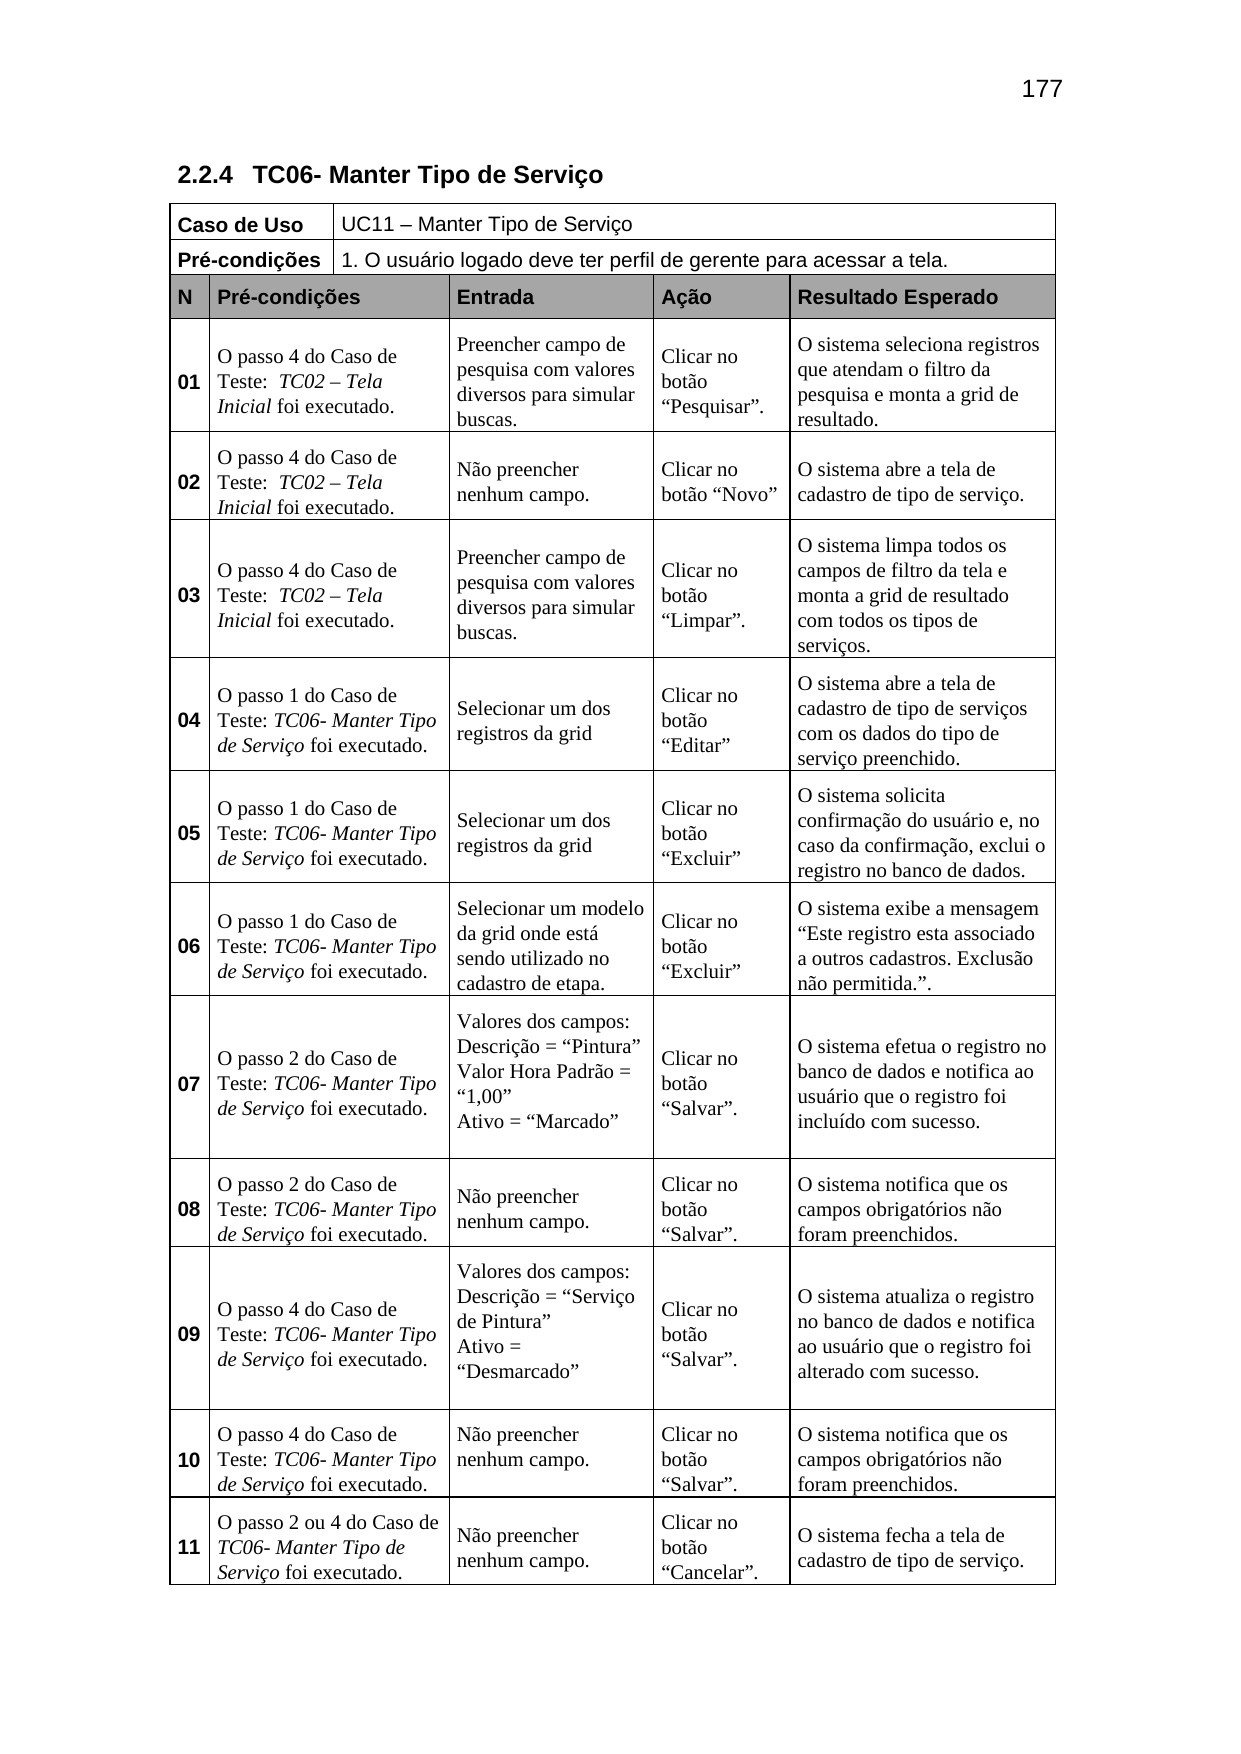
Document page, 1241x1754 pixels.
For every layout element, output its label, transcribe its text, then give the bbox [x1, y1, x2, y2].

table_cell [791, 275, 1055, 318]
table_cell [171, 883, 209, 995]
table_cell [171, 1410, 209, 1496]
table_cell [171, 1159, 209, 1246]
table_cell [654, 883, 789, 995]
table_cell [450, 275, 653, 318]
text TC06- Manter Tipo de Serviço [177, 160, 1063, 189]
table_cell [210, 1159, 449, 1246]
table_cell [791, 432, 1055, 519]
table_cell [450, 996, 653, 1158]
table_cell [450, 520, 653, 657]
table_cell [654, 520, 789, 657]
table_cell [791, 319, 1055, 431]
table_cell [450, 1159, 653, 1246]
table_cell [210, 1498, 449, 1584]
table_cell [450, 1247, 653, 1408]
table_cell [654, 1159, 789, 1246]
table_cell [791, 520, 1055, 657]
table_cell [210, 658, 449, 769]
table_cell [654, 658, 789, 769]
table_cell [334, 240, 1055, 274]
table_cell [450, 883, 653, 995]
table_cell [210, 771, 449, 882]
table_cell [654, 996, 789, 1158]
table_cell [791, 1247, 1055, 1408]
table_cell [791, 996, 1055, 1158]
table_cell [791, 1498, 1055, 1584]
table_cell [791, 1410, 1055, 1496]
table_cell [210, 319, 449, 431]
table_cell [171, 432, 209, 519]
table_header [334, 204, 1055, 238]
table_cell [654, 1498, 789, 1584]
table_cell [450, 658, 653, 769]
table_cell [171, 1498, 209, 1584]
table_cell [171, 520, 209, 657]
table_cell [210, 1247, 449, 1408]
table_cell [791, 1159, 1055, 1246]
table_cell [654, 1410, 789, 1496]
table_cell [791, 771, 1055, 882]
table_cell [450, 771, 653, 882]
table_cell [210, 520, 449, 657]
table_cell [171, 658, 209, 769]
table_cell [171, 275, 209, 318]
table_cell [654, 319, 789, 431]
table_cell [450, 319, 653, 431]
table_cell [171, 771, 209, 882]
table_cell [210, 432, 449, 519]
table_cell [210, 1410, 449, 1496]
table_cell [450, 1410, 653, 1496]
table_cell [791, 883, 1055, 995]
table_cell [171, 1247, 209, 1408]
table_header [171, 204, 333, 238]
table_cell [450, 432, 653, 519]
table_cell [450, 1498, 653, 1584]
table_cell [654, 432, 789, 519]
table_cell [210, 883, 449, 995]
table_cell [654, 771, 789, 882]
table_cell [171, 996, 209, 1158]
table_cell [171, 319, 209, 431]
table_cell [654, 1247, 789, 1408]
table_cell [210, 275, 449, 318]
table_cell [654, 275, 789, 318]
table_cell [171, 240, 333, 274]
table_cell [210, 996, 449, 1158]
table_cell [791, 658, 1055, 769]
